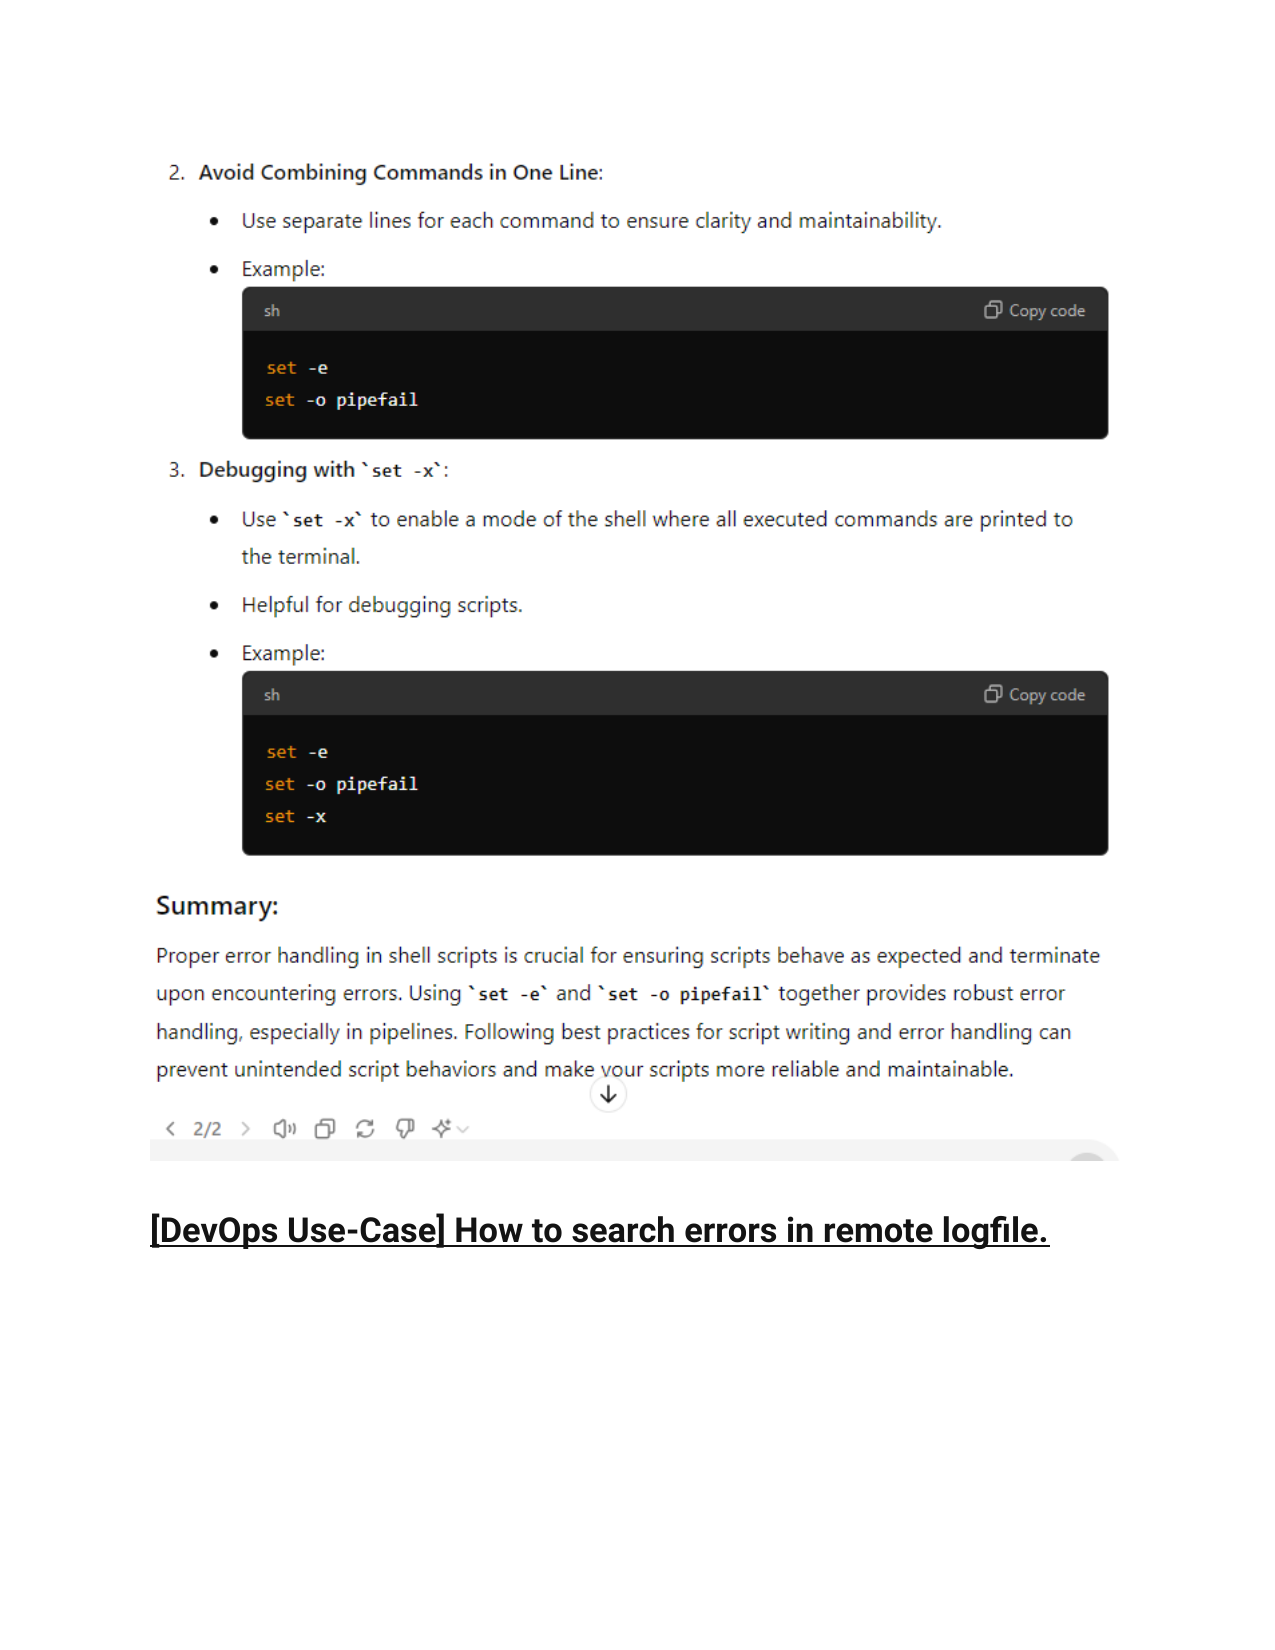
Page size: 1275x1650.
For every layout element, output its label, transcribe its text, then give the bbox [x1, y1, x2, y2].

picture [150, 150, 1125, 1161]
text [DevOps Use-Case] How to search errors in remote logfile. [150, 1211, 1125, 1251]
